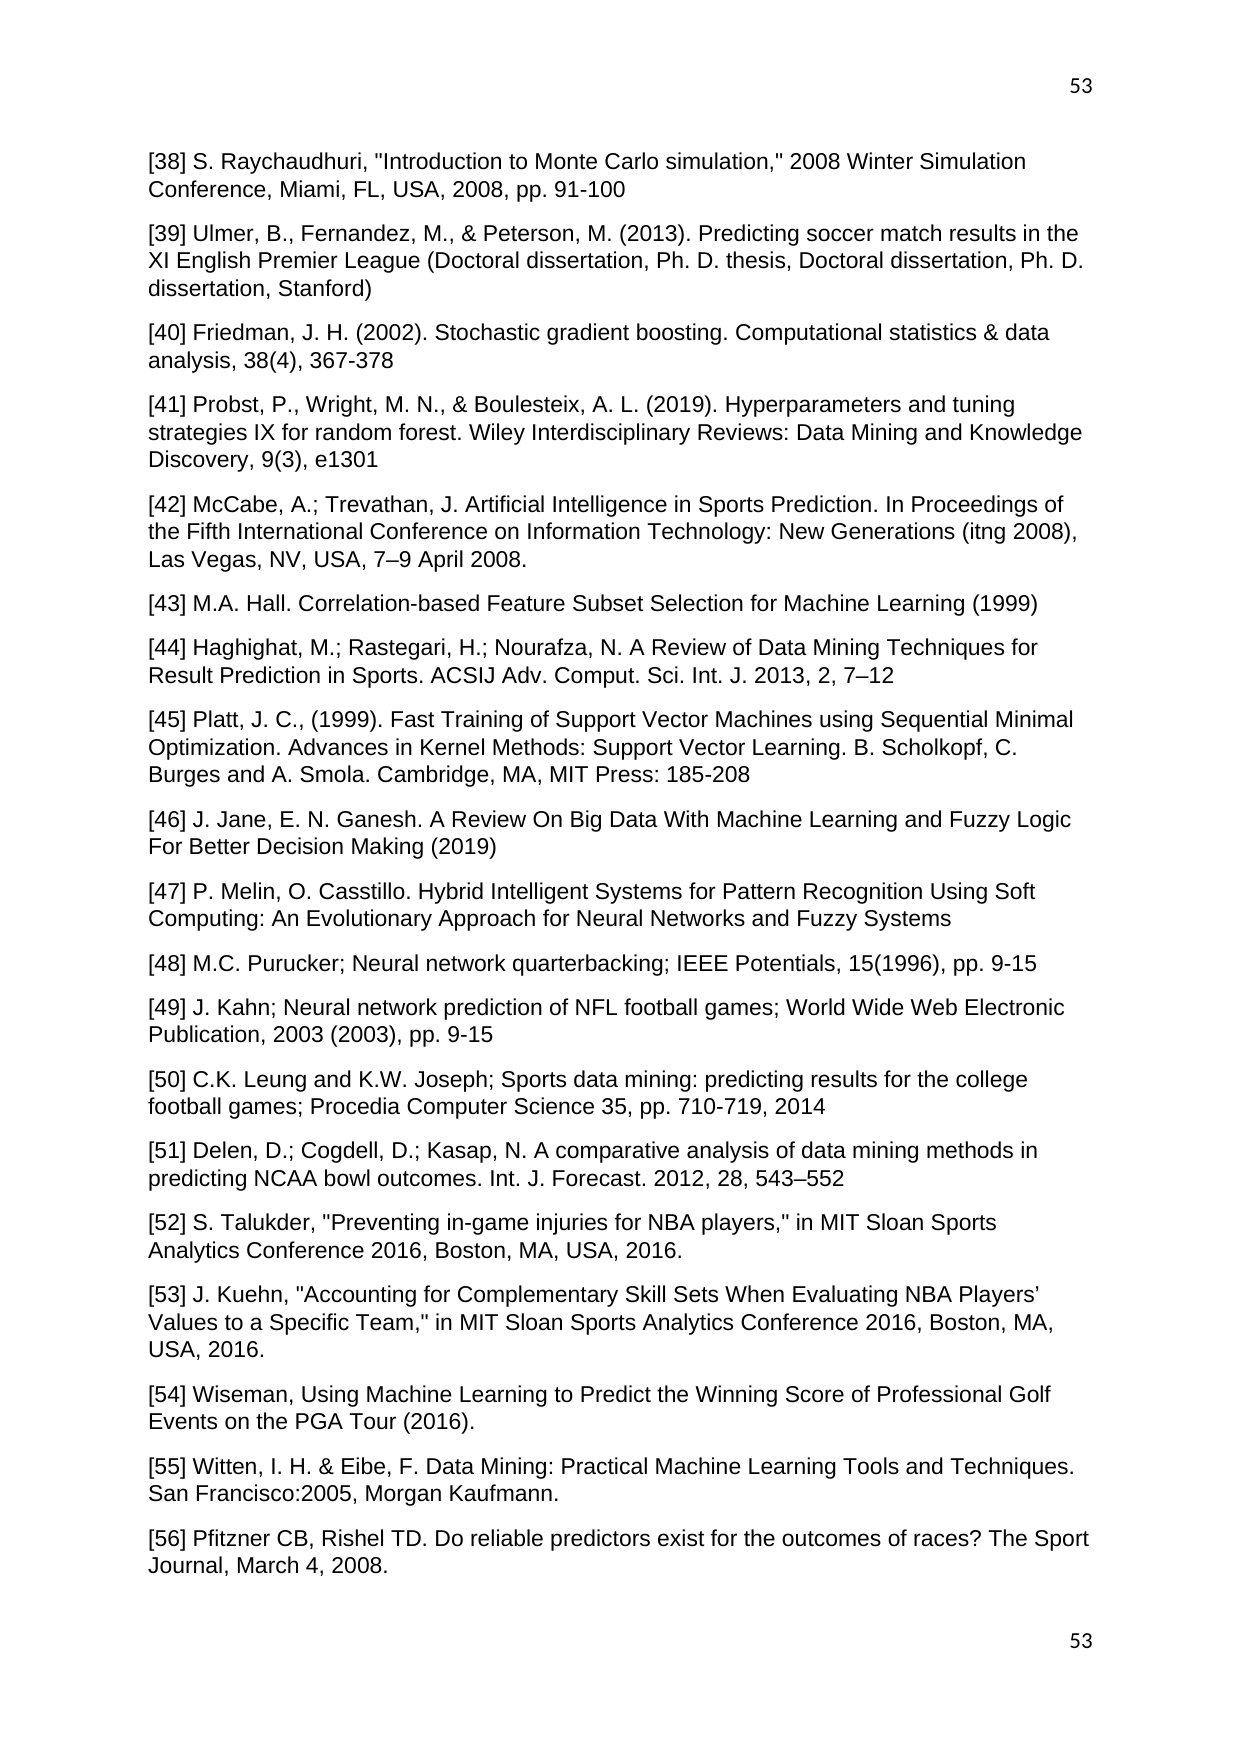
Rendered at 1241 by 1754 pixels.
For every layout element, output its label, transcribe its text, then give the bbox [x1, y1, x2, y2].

text [50] C.K. Leung and K.W. Joseph; Sports data mining: predicting results for the college football games; Procedia Computer Science 35, pp. 710-719, 2014 [148, 1066, 1092, 1119]
text [49] J. Kahn; Neural network prediction of NFL football games; World Wide Web Electronic Publication, 2003 (2003), pp. 9-15 [148, 994, 1092, 1048]
text [38] S. Raychaudhuri, "Introduction to Monte Carlo simulation," 2008 Winter Simulation Conference, Miami, FL, USA, 2008, pp. 91-100 [148, 148, 1092, 202]
text [40] Friedman, J. H. (2002). Stochastic gradient boosting. Computational statistics & data analysis, 38(4), 367-378 [148, 319, 1092, 373]
text [46] J. Jane, E. N. Ganesh. A Review On Big Data With Machine Learning and Fuzzy Logic For Better Decision Making (2019) [148, 806, 1092, 860]
text [42] McCabe, A.; Trevathan, J. Artificial Intelligence in Sports Prediction. In Proceedings of the Fifth International Conference on Information Technology: New Generations (itng 2008), Las Vegas, NV, USA, 7–9 April 2008. [148, 491, 1092, 572]
text [54] Wiseman, Using Machine Learning to Predict the Winning Score of Professional Golf Events on the PGA Tour (2016). [148, 1381, 1092, 1435]
text [55] Witten, I. H. & Eibe, F. Data Mining: Practical Machine Learning Tools and Techniques. San Francisco:2005, Morgan Kaufmann. [148, 1453, 1092, 1507]
text [56] Pfitzner CB, Rishel TD. Do reliable predictors exist for the outcomes of races? The Sport Journal, March 4, 2008. [148, 1524, 1092, 1578]
text [45] Platt, J. C., (1999). Fast Training of Support Vector Machines using Sequential Minimal Optimization. Advances in Kernel Methods: Support Vector Learning. B. Scholkopf, C. Burges and A. Smola. Cambridge, MA, MIT Press: 185-208 [148, 706, 1092, 788]
text [51] Delen, D.; Cogdell, D.; Kasap, N. A comparative analysis of data mining methods in predicting NCAA bowl outcomes. Int. J. Forecast. 2012, 28, 543–552 [148, 1137, 1092, 1191]
text [48] M.C. Purucker; Neural network quarterbacking; IEEE Potentials, 15(1996), pp. 9-15 [148, 949, 1092, 976]
text [43] M.A. Hall. Correlation-based Feature Subset Selection for Machine Learning (1999) [148, 590, 1092, 616]
text [52] S. Talukder, "Preventing in-game injuries for NBA players," in MIT Sloan Sports Analytics Conference 2016, Boston, MA, USA, 2016. [148, 1209, 1092, 1263]
text [44] Haghighat, M.; Rastegari, H.; Nourafza, N. A Review of Data Mining Techniques for Result Prediction in Sports. ACSIJ Adv. Comput. Sci. Int. J. 2013, 2, 7–12 [148, 634, 1092, 688]
text [39] Ulmer, B., Fernandez, M., & Peterson, M. (2013). Predicting soccer match results in the XI English Premier League (Doctoral dissertation, Ph. D. thesis, Doctoral dissertation, Ph. D. dissertation, Stanford) [148, 220, 1092, 301]
text [47] P. Melin, O. Casstillo. Hybrid Intelligent Systems for Pattern Recognition Using Soft Computing: An Evolutionary Approach for Neural Networks and Fuzzy Systems [148, 878, 1092, 932]
text [53] J. Kuehn, "Accounting for Complementary Skill Sets When Evaluating NBA Players’ Values to a Specific Team," in MIT Sloan Sports Analytics Conference 2016, Boston, MA, USA, 2016. [148, 1281, 1092, 1363]
text [41] Probst, P., Wright, M. N., & Boulesteix, A. L. (2019). Hyperparameters and tuning strategies IX for random forest. Wiley Interdisciplinary Reviews: Data Mining and Knowledge Discovery, 9(3), e1301 [148, 391, 1092, 473]
